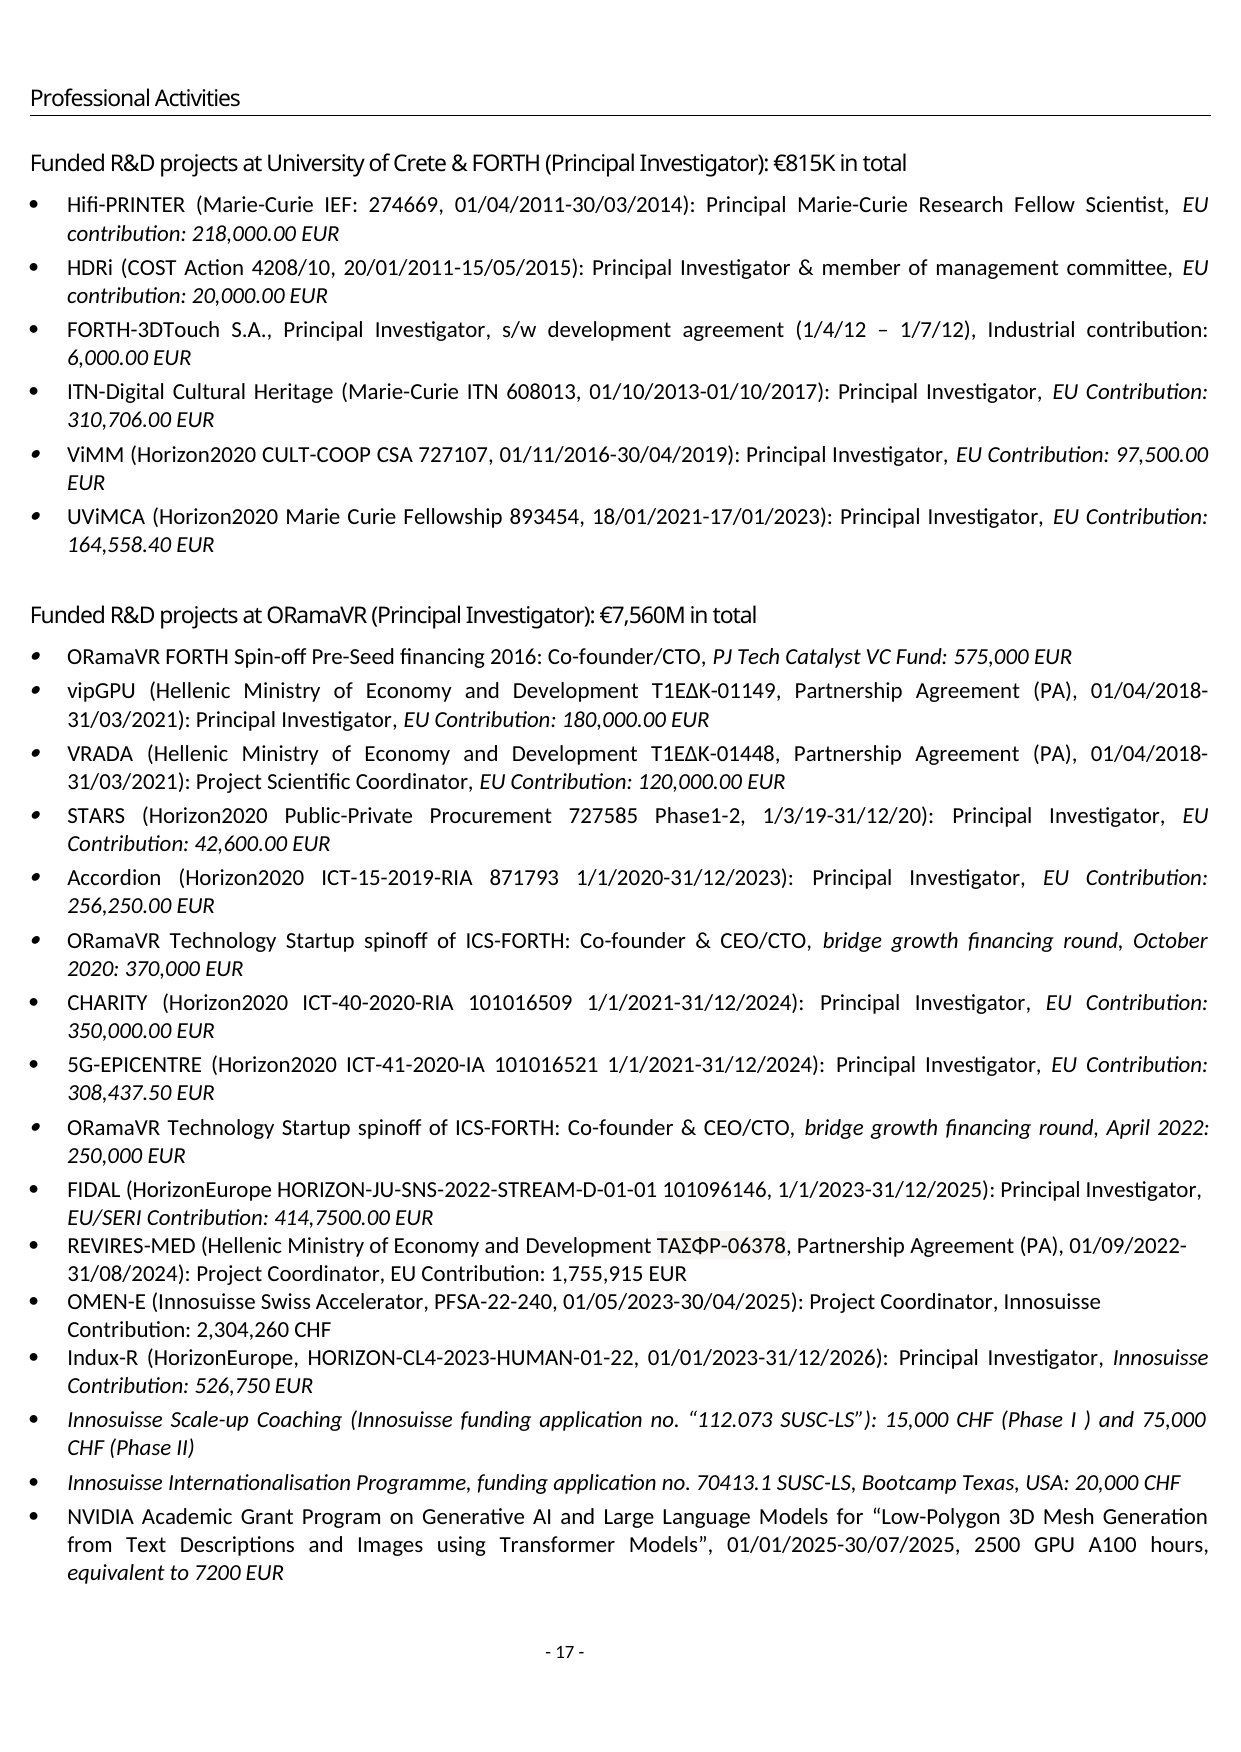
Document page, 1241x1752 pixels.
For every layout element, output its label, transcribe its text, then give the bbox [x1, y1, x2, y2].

list ORamaVR FORTH Spin-off Pre-Seed financing 2016: Co-founder/CTO, PJ Tech Catalyst VC Fund: 575,000 EUR [29, 642, 1211, 670]
list Hifi-PRINTER (Marie-Curie IEF: 274669, 01/04/2011-30/03/2014): Principal Marie-Curie Research Fellow Scientist, EU contribution: 218,000.00 EUR [29, 191, 1211, 247]
list STARS (Horizon2020 Public-Private Procurement 727585 Phase1-2, 1/3/19-31/12/20): Principal Investigator, EU Contribution: 42,600.00 EUR [29, 801, 1211, 857]
list vipGPU (Hellenic Ministry of Economy and Development Τ1ΕΔΚ-01149, Partnership Agreement (PA), 01/04/2018-31/03/2021): Principal Investigator, EU Contribution: 180,000.00 EUR [29, 677, 1211, 733]
list FIDAL (HorizonEurope HORIZON-JU-SNS-2022-STREAM-D-01-01 101096146, 1/1/2023-31/12/2025): Principal Investigator, EU/SERI Contribution: 414,7500.00 EUR [29, 1175, 1211, 1231]
list Accordion (Horizon2020 ICT-15-2019-RIA 871793 1/1/2020-31/12/2023): Principal Investigator, EU Contribution: 256,250.00 EUR [29, 863, 1211, 919]
list REVIRES-MED (Hellenic Ministry of Economy and Development ΤΑΣΦΡ-06378, Partnership Agreement (PA), 01/09/2022-31/08/2024): Project Coordinator, EU Contribution: 1,755,915 EUR [29, 1231, 1211, 1287]
list Indux-R (HorizonEurope, HORIZON-CL4-2023-HUMAN-01-22, 01/01/2023-31/12/2026): Principal Investigator, Innosuisse Contribution: 526,750 EUR [29, 1343, 1211, 1399]
text Funded R&D projects at University of Crete & FORTH (Principal Investigator): €815K in total [29, 147, 1211, 178]
title Professional Activities [29, 82, 1211, 116]
list HDRi (COST Action 4208/10, 20/01/2011-15/05/2015): Principal Investigator & member of management committee, EU contribution: 20,000.00 EUR [29, 253, 1211, 309]
list ITN-Digital Cultural Heritage (Marie-Curie ITN 608013, 01/10/2013-01/10/2017): Principal Investigator, EU Contribution: 310,706.00 EUR [29, 377, 1211, 433]
list ViMM (Horizon2020 CULT-COOP CSA 727107, 01/11/2016-30/04/2019): Principal Investigator, EU Contribution: 97,500.00 EUR [29, 440, 1211, 496]
list UViMCA (Horizon2020 Marie Curie Fellowship 893454, 18/01/2021-17/01/2023): Principal Investigator, EU Contribution: 164,558.40 EUR [29, 502, 1211, 558]
list NVIDIA Academic Grant Program on Generative AI and Large Language Models for “Low-Polygon 3D Mesh Generation from Text Descriptions and Images using Transformer Models”, 01/01/2025-30/07/2025, 2500 GPU A100 hours, equivalent to 7200 EUR [29, 1502, 1211, 1586]
list OMEN-E (Innosuisse Swiss Accelerator, PFSA-22-240, 01/05/2023-30/04/2025): Project Coordinator, Innosuisse Contribution: 2,304,260 CHF [29, 1287, 1211, 1343]
list Innosuisse Internationalisation Programme, funding application no. 70413.1 SUSC-LS, Bootcamp Texas, USA: 20,000 CHF [29, 1468, 1211, 1496]
list ORamaVR Technology Startup spinoff of ICS-FORTH: Co-founder & CEO/CTO, bridge growth financing round, October 2020: 370,000 EUR [29, 926, 1211, 982]
list Innosuisse Scale-up Coaching (Innosuisse funding application no. “112.073 SUSC-LS”): 15,000 CHF (Phase I ) and 75,000 CHF (Phase II) [29, 1405, 1211, 1461]
list VRADA (Hellenic Ministry of Economy and Development Τ1ΕΔΚ-01448, Partnership Agreement (PA), 01/04/2018-31/03/2021): Project Scientific Coordinator, EU Contribution: 120,000.00 EUR [29, 739, 1211, 795]
list FORTH-3DTouch S.A., Principal Investigator, s/w development agreement (1/4/12 – 1/7/12), Industrial contribution: 6,000.00 EUR [29, 315, 1211, 371]
list 5G-EPICENTRE (Horizon2020 ICT-41-2020-IA 101016521 1/1/2021-31/12/2024): Principal Investigator, EU Contribution: 308,437.50 EUR [29, 1050, 1211, 1106]
list CHARITY (Horizon2020 ICT-40-2020-RIA 101016509 1/1/2021-31/12/2024): Principal Investigator, EU Contribution: 350,000.00 EUR [29, 988, 1211, 1044]
list ORamaVR Technology Startup spinoff of ICS-FORTH: Co-founder & CEO/CTO, bridge growth financing round, April 2022: 250,000 EUR [29, 1113, 1211, 1169]
text Funded R&D projects at ORamaVR (Principal Investigator): €7,560M in total [29, 599, 1211, 630]
